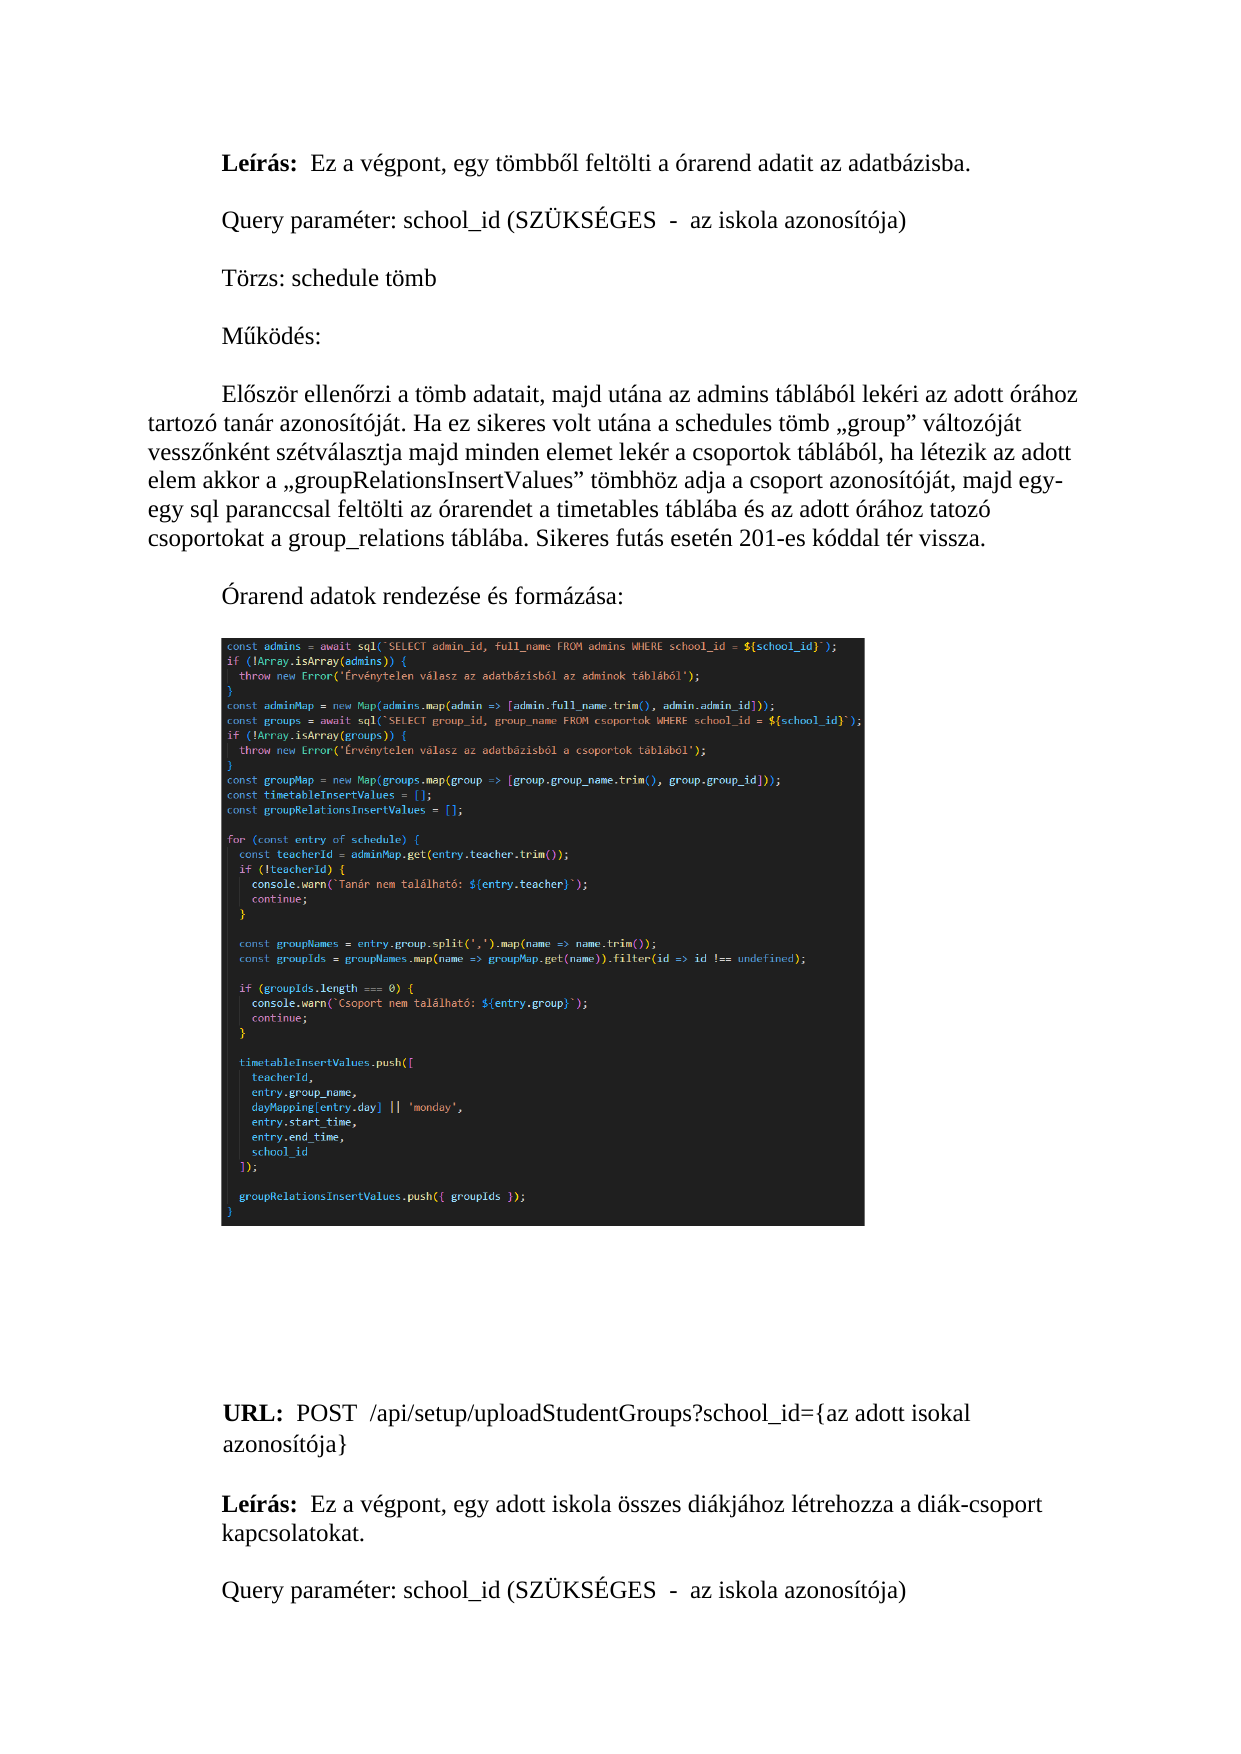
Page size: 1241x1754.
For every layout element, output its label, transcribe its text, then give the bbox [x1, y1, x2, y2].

text Query paraméter: school_id (SZÜKSÉGES - az iskola azonosítója) [148, 1576, 1093, 1604]
text Query paraméter: school_id (SZÜKSÉGES - az iskola azonosítója) [148, 206, 1093, 234]
text Először ellenőrzi a tömb adatait, majd utána az admins táblából lekéri az adott órához tartozó tanár azonosítóját. Ha ez sikeres volt utána a schedules tömb „group” változóját vesszőnként szétválasztja majd minden elemet lekér a csoportok táblából, ha létezik az adott elem akkor a „groupRelationsInsertValues” tömbhöz adja a csoport azonosítóját, majd egy-egy sql paranccsal feltölti az órarendet a timetables táblába és az adott órához tatozó csoportokat a group_relations táblába. Sikeres futás esetén 201-es kóddal tér vissza. [148, 379, 1093, 552]
list URL: POST /api/setup/uploadStudentGroups?school_id={az adott isokal azonosítója} [223, 1398, 1093, 1457]
text Leírás: Ez a végpont, egy tömbből feltölti a órarend adatit az adatbázisba. [221, 148, 1093, 176]
text Leírás: Ez a végpont, egy adott iskola összes diákjához létrehozza a diák-csoport kapcsolatokat. [221, 1489, 1093, 1546]
picture [221, 638, 865, 1226]
text Órarend adatok rendezése és formázása: [148, 581, 1093, 610]
text Működés: [148, 321, 1093, 350]
text Törzs: schedule tömb [148, 263, 1093, 292]
